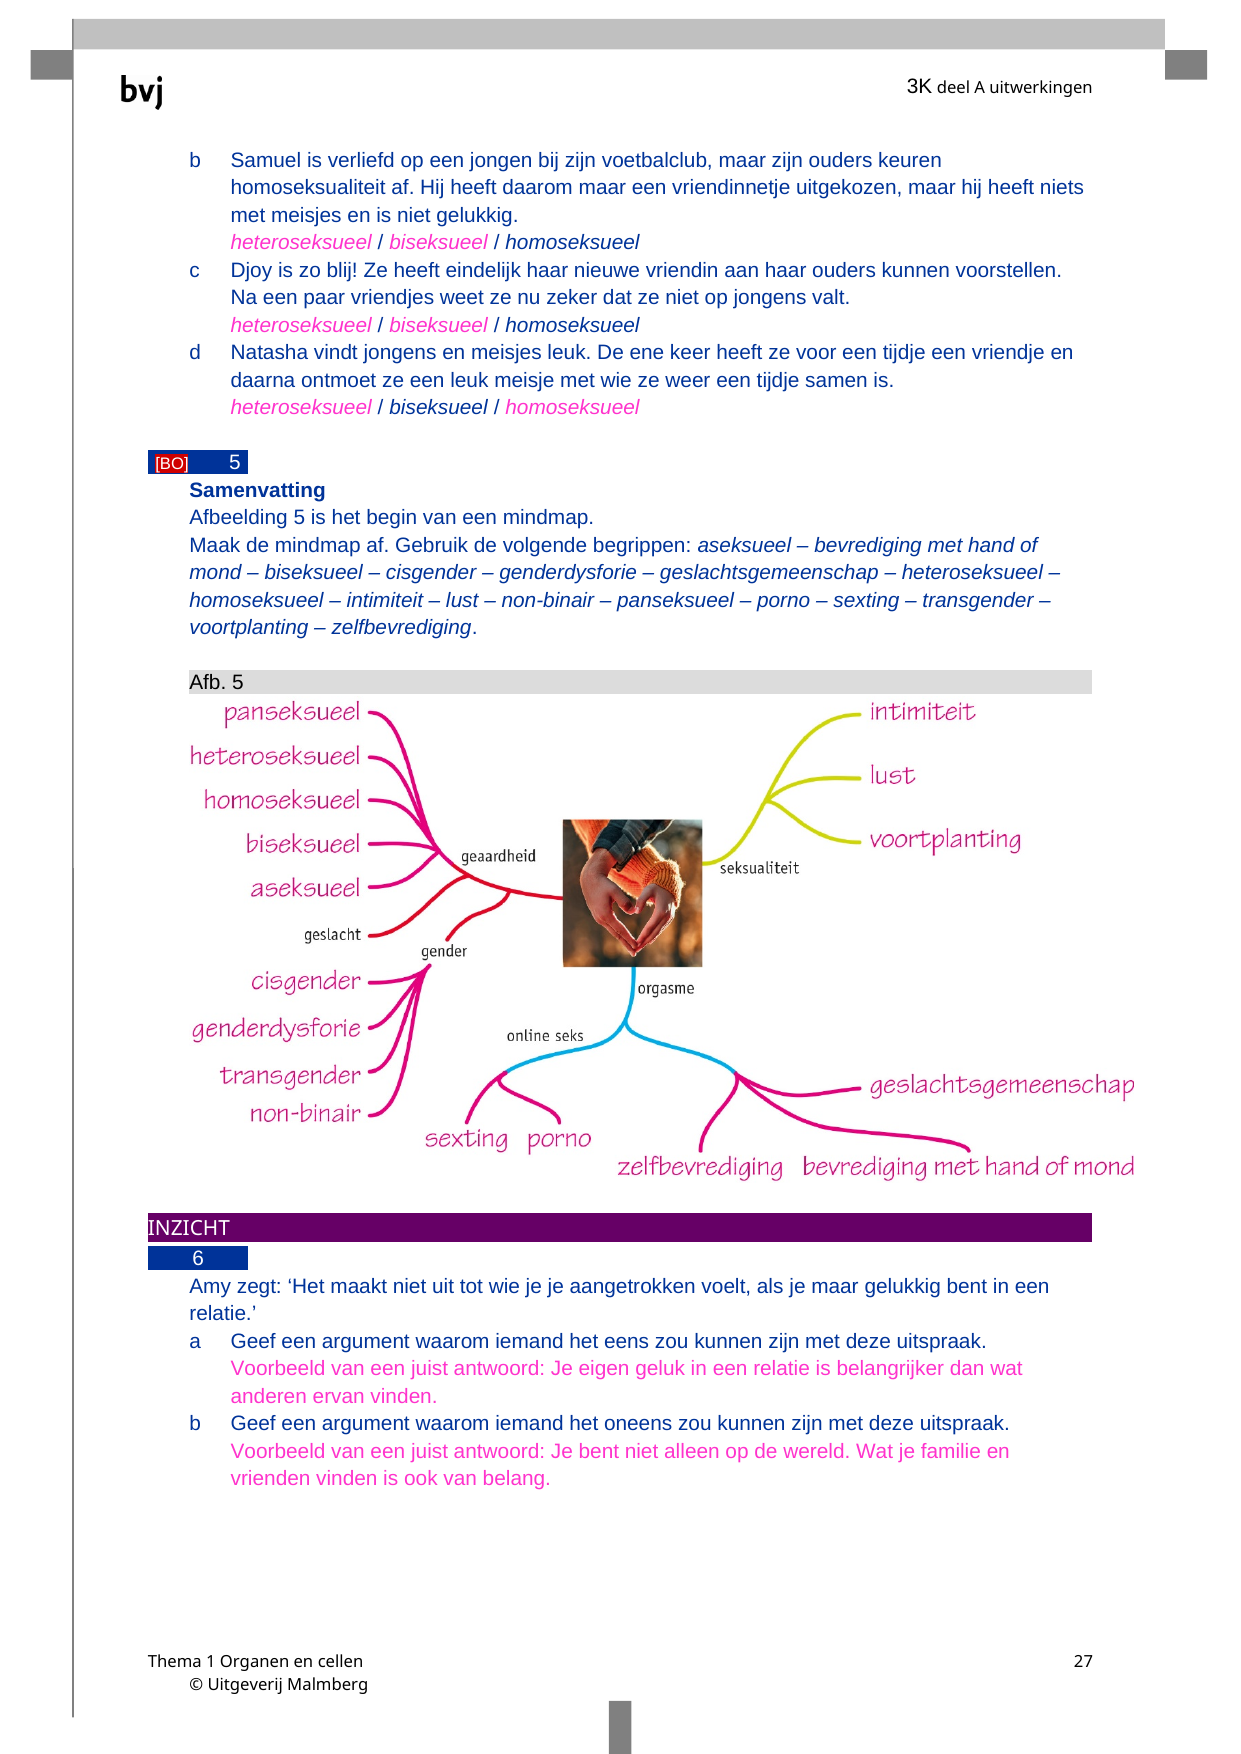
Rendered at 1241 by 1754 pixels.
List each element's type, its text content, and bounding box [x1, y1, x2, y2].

text b Samuel is verliefd op een jongen bij zijn voetbalclub, maar zijn ouders keuren homoseksualiteit af. Hij heeft daarom maar een vriendinnetje uitgekozen, maar hij heeft niets met meisjes en is niet gelukkig. [189, 148, 1092, 227]
picture [189, 696, 1134, 1183]
text Maak de mindmap af. Gebruik de volgende begrippen: aseksueel – bevrediging met hand of mond – biseksueel – cisgender – genderdysforie – geslachtsgemeenschap – heteroseksueel – homoseksueel – intimiteit – lust – non-binair – panseksueel – porno – sexting – transgender – voortplanting – zelfbevrediging. [189, 533, 1092, 639]
text Afbeelding 5 is het begin van een mindmap. [189, 505, 1092, 529]
text Samenvatting [189, 478, 1092, 502]
picture [121, 75, 162, 110]
text Amy zegt: ‘Het maakt niet uit tot wie je je aangetrokken voelt, als je maar gelukkig bent in een relatie.’ [189, 1274, 1092, 1325]
text 6 [148, 1246, 248, 1270]
text Voorbeeld van een juist antwoord: Je eigen geluk in een relatie is belangrijker dan wat anderen ervan vinden. [230, 1356, 1092, 1408]
text heteroseksueel / biseksueel / homoseksueel [230, 230, 1092, 254]
text Afb. 5 [189, 670, 1092, 694]
text d Natasha vindt jongens en meisjes leuk. De ene keer heeft ze voor een tijdje een vriendje en daarna ontmoet ze een leuk meisje met wie ze weer een tijdje samen is. [189, 340, 1092, 392]
text INZICHT [148, 1213, 1092, 1242]
text [BO] 5 [148, 450, 248, 474]
text c Djoy is zo blij! Ze heeft eindelijk haar nieuwe vriendin aan haar ouders kunnen voorstellen. Na een paar vriendjes weet ze nu zeker dat ze niet op jongens valt. [189, 258, 1092, 309]
text a Geef een argument waarom iemand het eens zou kunnen zijn met deze uitspraak. [189, 1329, 1092, 1353]
text heteroseksueel / biseksueel / homoseksueel [230, 313, 1092, 337]
text b Geef een argument waarom iemand het oneens zou kunnen zijn met deze uitspraak. [189, 1411, 1092, 1435]
text heteroseksueel / biseksueel / homoseksueel [230, 395, 1092, 419]
text Voorbeeld van een juist antwoord: Je bent niet alleen op de wereld. Wat je familie en vrienden vinden is ook van belang. [230, 1439, 1092, 1490]
